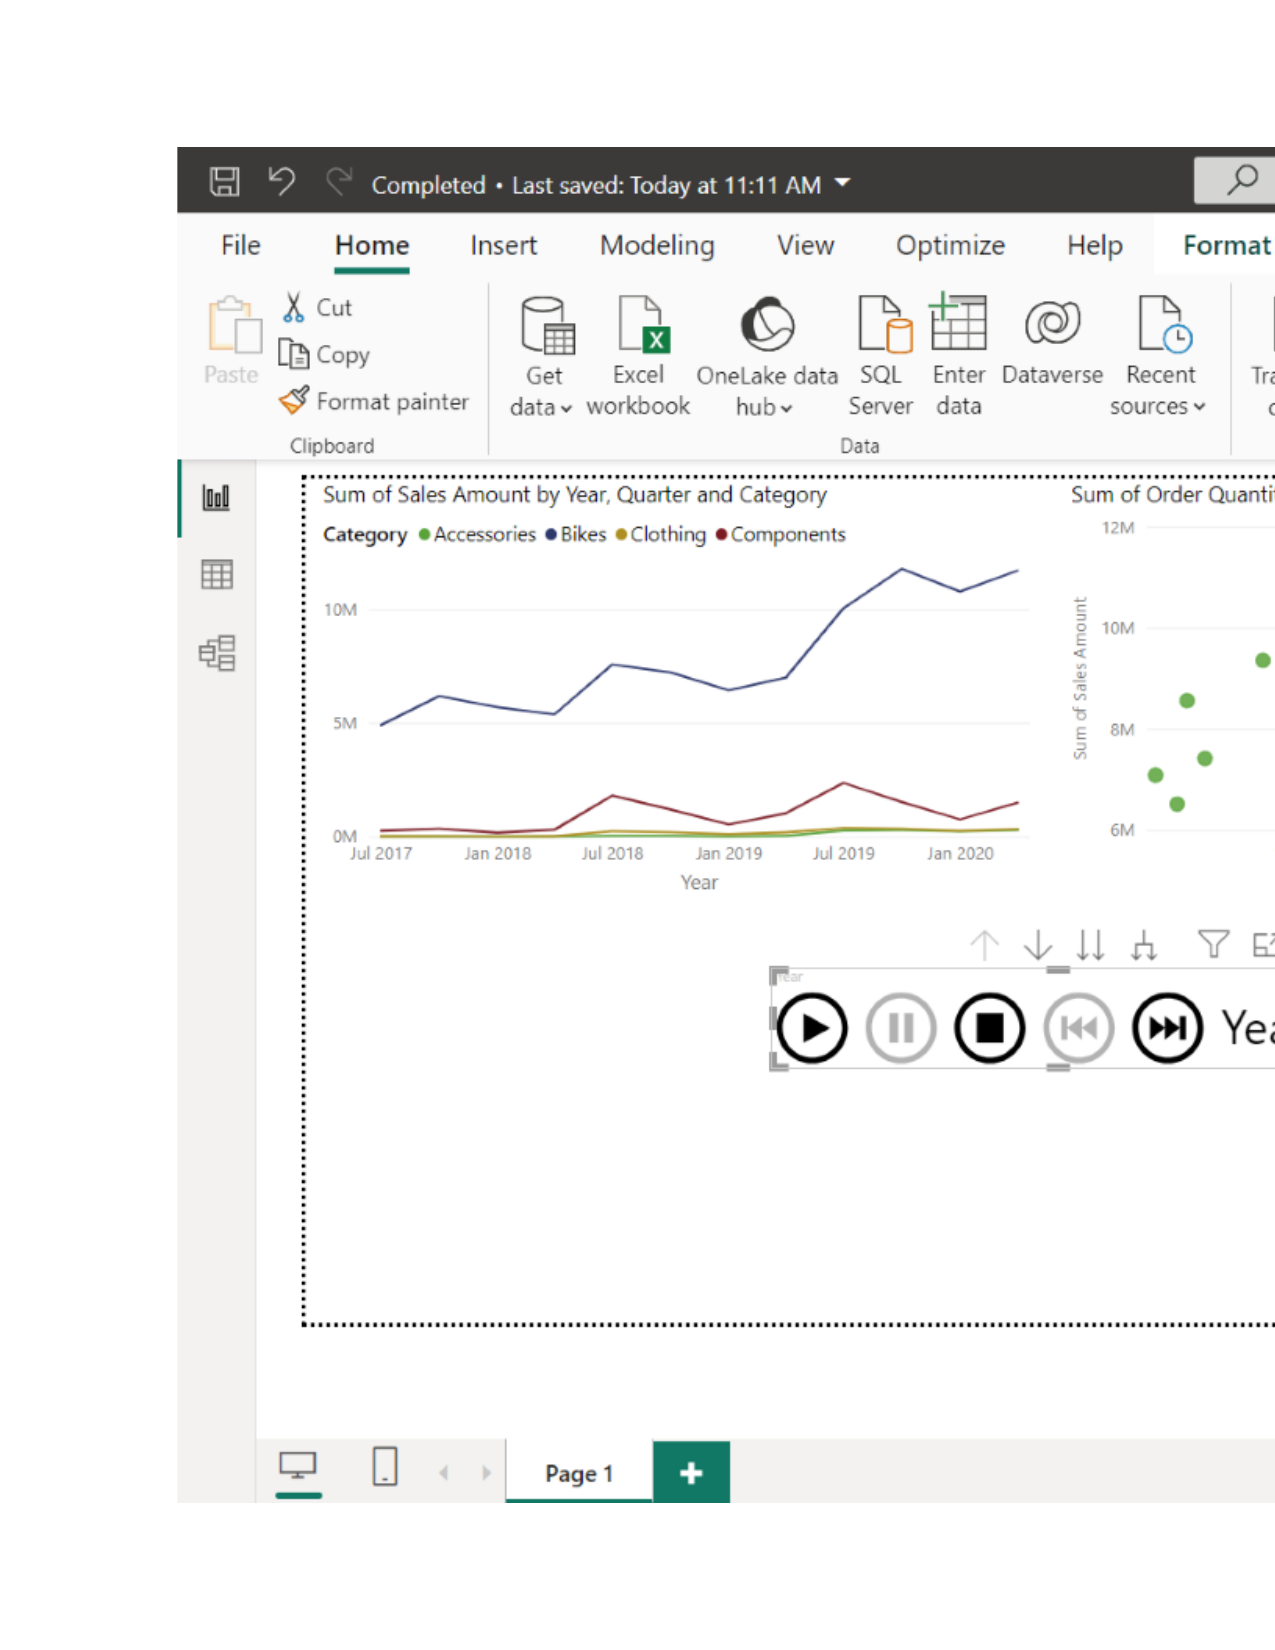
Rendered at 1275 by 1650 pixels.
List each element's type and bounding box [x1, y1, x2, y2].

picture [177, 147, 1275, 1503]
